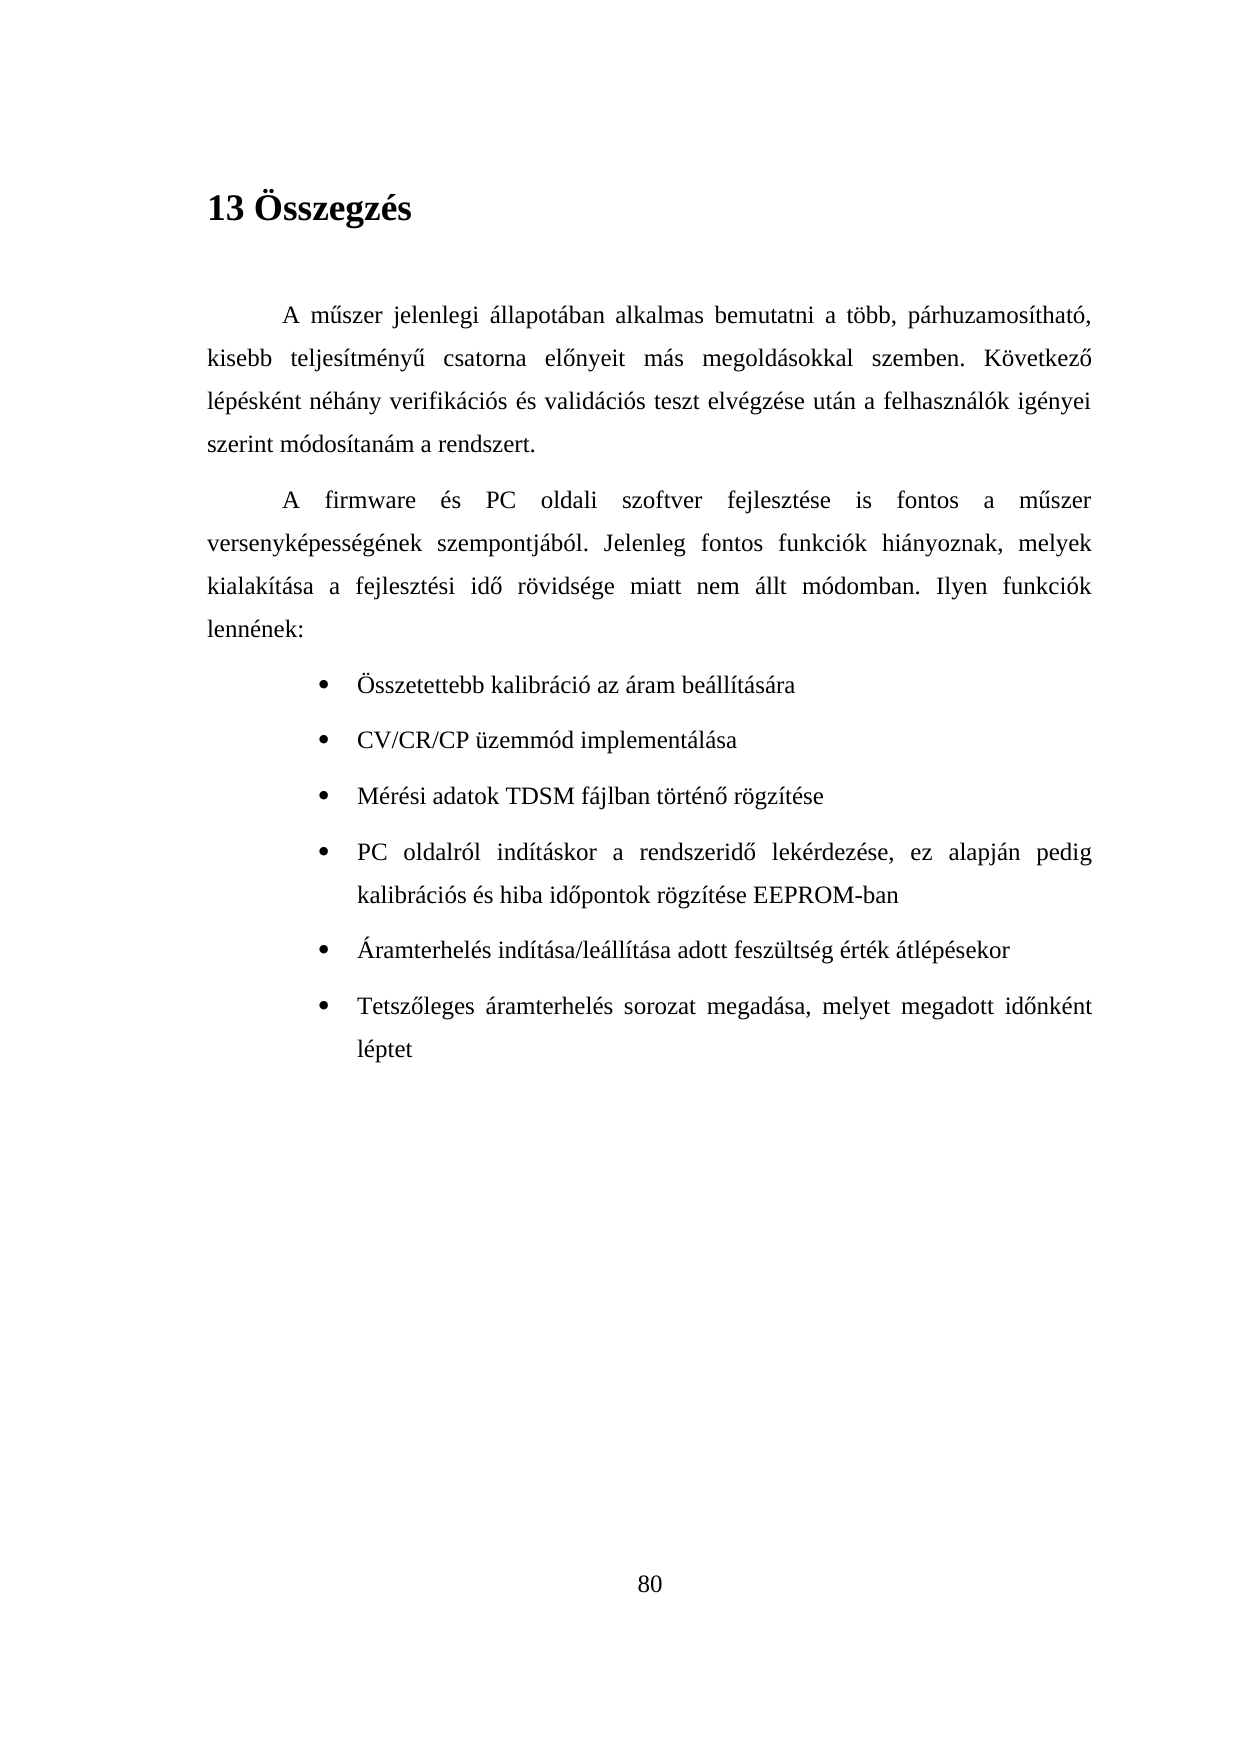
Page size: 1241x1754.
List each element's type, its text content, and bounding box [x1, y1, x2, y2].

list PC oldalról indításkor a rendszeridő lekérdezése, ez alapján pedig kalibrációs és hiba időpontok rögzítése EEPROM-ban [319, 837, 1092, 909]
list CV/CR/CP üzemmód implementálása [319, 726, 1092, 754]
list Mérési adatok TDSM fájlban történő rögzítése [319, 781, 1092, 810]
list Tetszőleges áramterhelés sorozat megadása, melyet megadott időnként léptet [319, 991, 1092, 1063]
list Összetettebb kalibráció az áram beállítására [319, 670, 1092, 699]
list Áramterhelés indítása/leállítása adott feszültség érték átlépésekor [319, 936, 1092, 964]
subtitle Összegzés [207, 185, 1092, 228]
text A firmware és PC oldali szoftver fejlesztése is fontos a műszer versenyképességének szempontjából. Jelenleg fontos funkciók hiányoznak, melyek kialakítása a fejlesztési idő rövidsége miatt nem állt módomban. Ilyen funkciók lennének: [207, 485, 1092, 643]
text A műszer jelenlegi állapotában alkalmas bemutatni a több, párhuzamosítható, kisebb teljesítményű csatorna előnyeit más megoldásokkal szemben. Következő lépésként néhány verifikációs és validációs teszt elvégzése után a felhasználók igényei szerint módosítanám a rendszert. [207, 300, 1092, 458]
